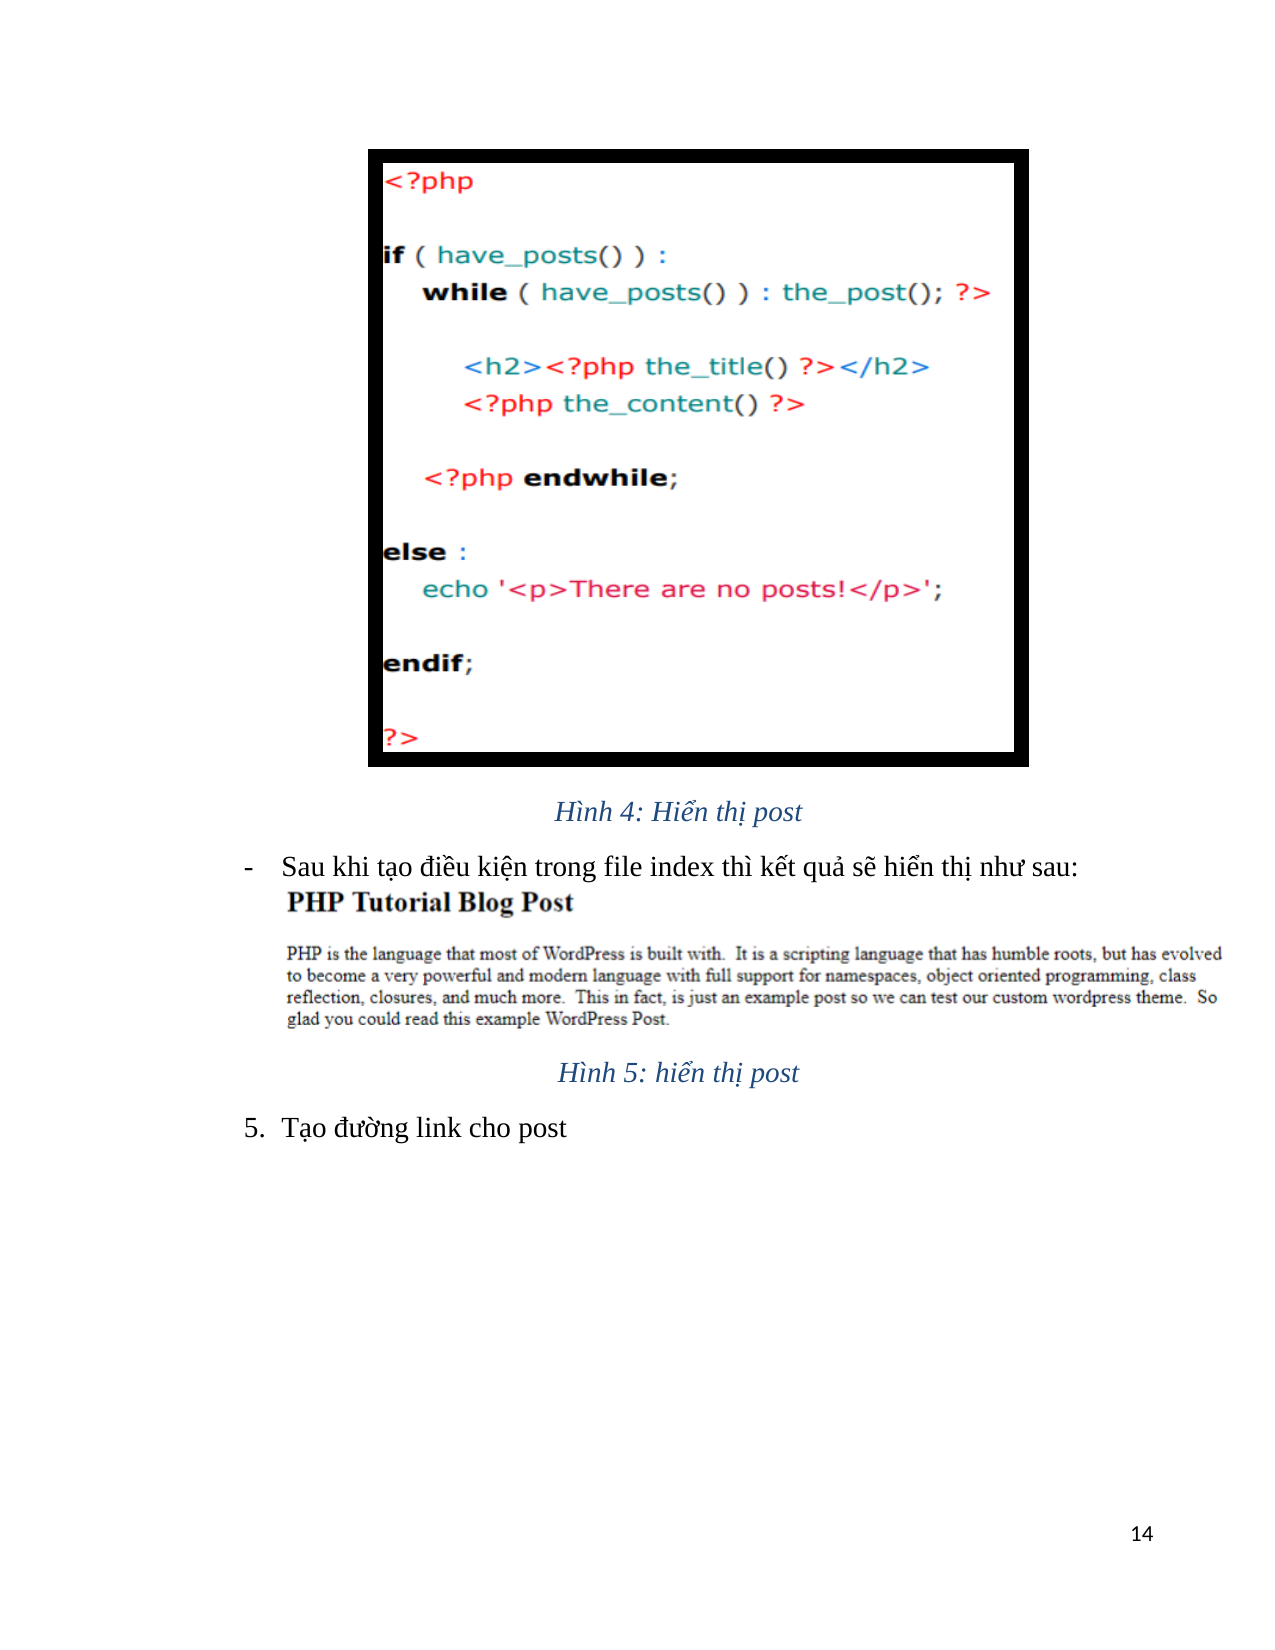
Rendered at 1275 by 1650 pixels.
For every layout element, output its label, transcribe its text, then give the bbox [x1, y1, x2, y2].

text Hình 4: Hiển thị post [206, 794, 1153, 828]
list Sau khi tạo điều kiện trong file index thì kết quả sẽ hiển thị như sau: [244, 849, 1153, 882]
text Hình 5: hiển thị post [206, 1056, 1153, 1089]
picture [383, 163, 1014, 752]
list Tạo đường link cho post [244, 1110, 1153, 1143]
picture [281, 887, 1229, 1031]
